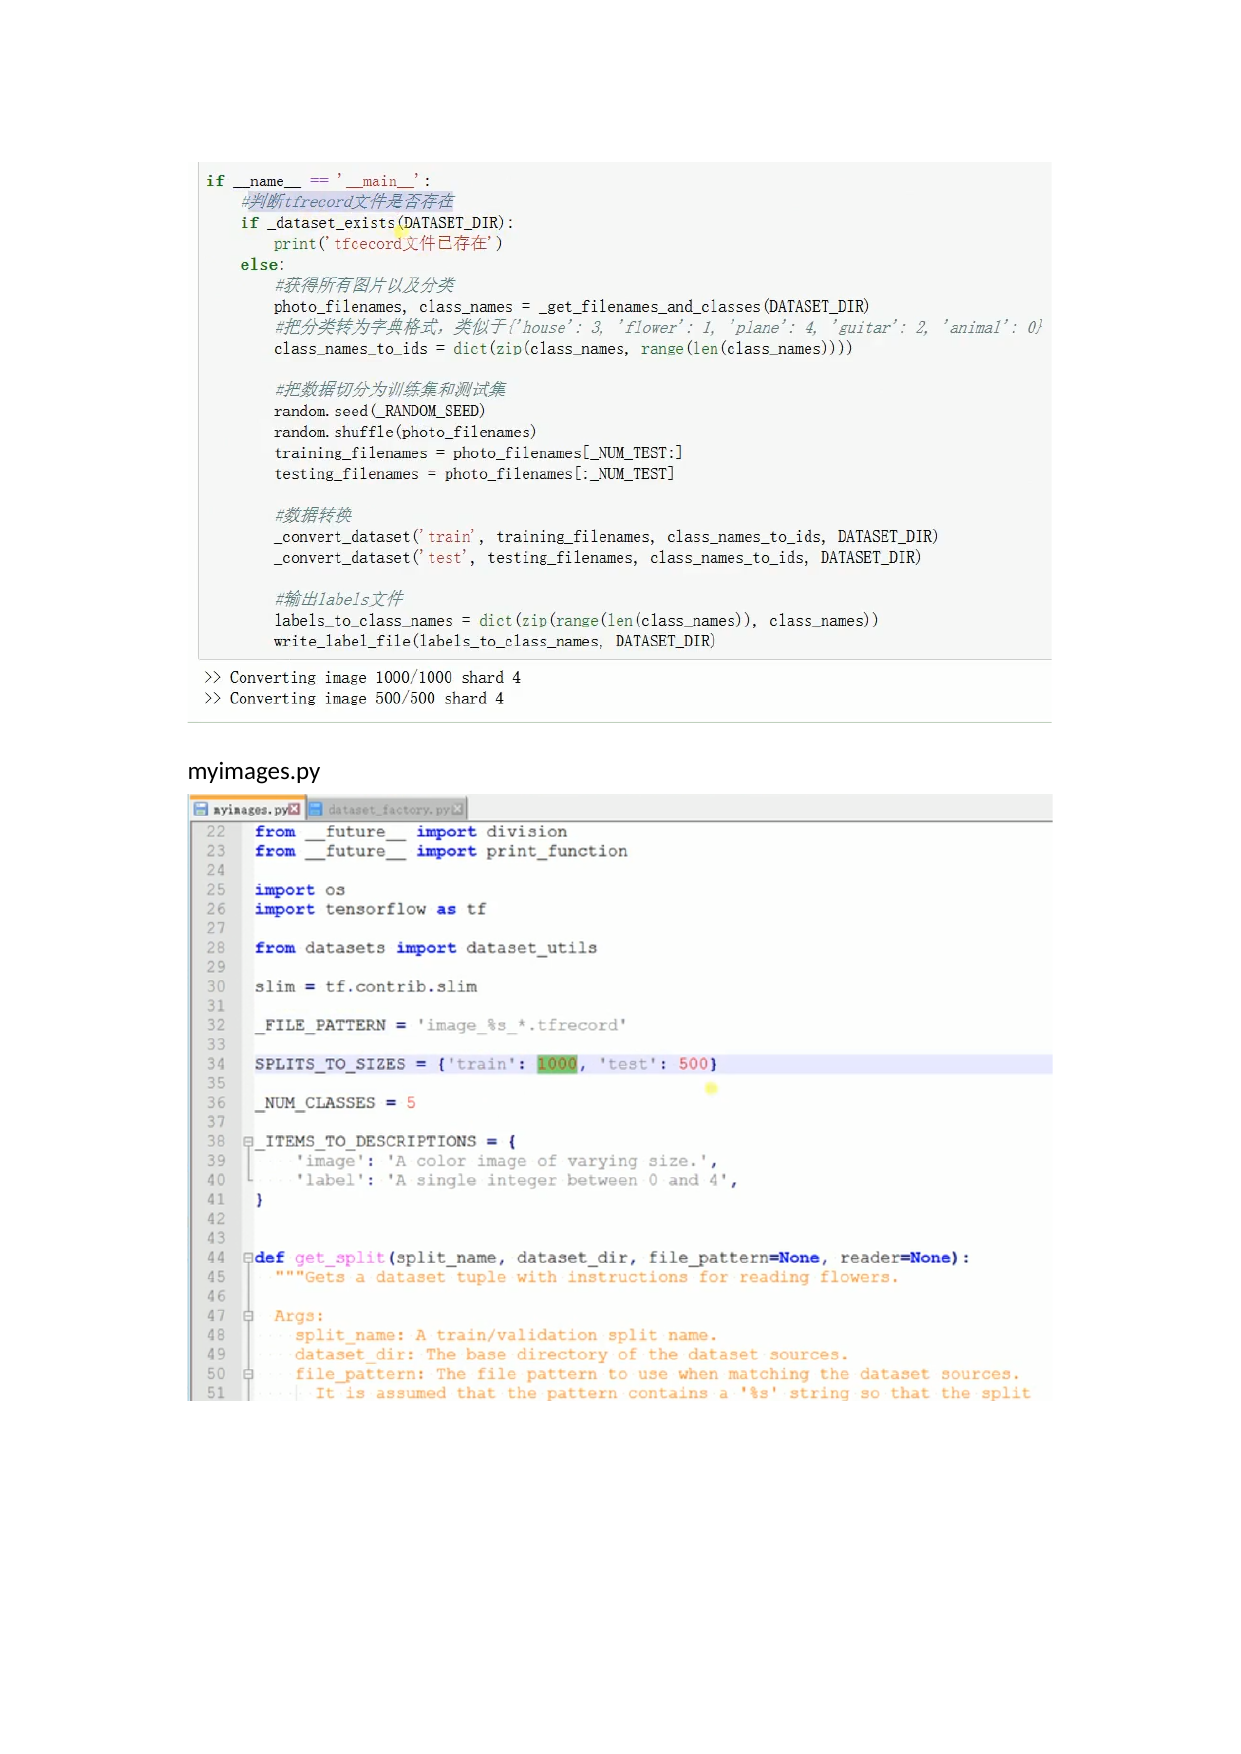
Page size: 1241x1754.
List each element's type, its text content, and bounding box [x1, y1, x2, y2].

picture [187, 162, 1052, 723]
picture [187, 794, 1053, 1401]
list myimages.py [187, 754, 1053, 787]
